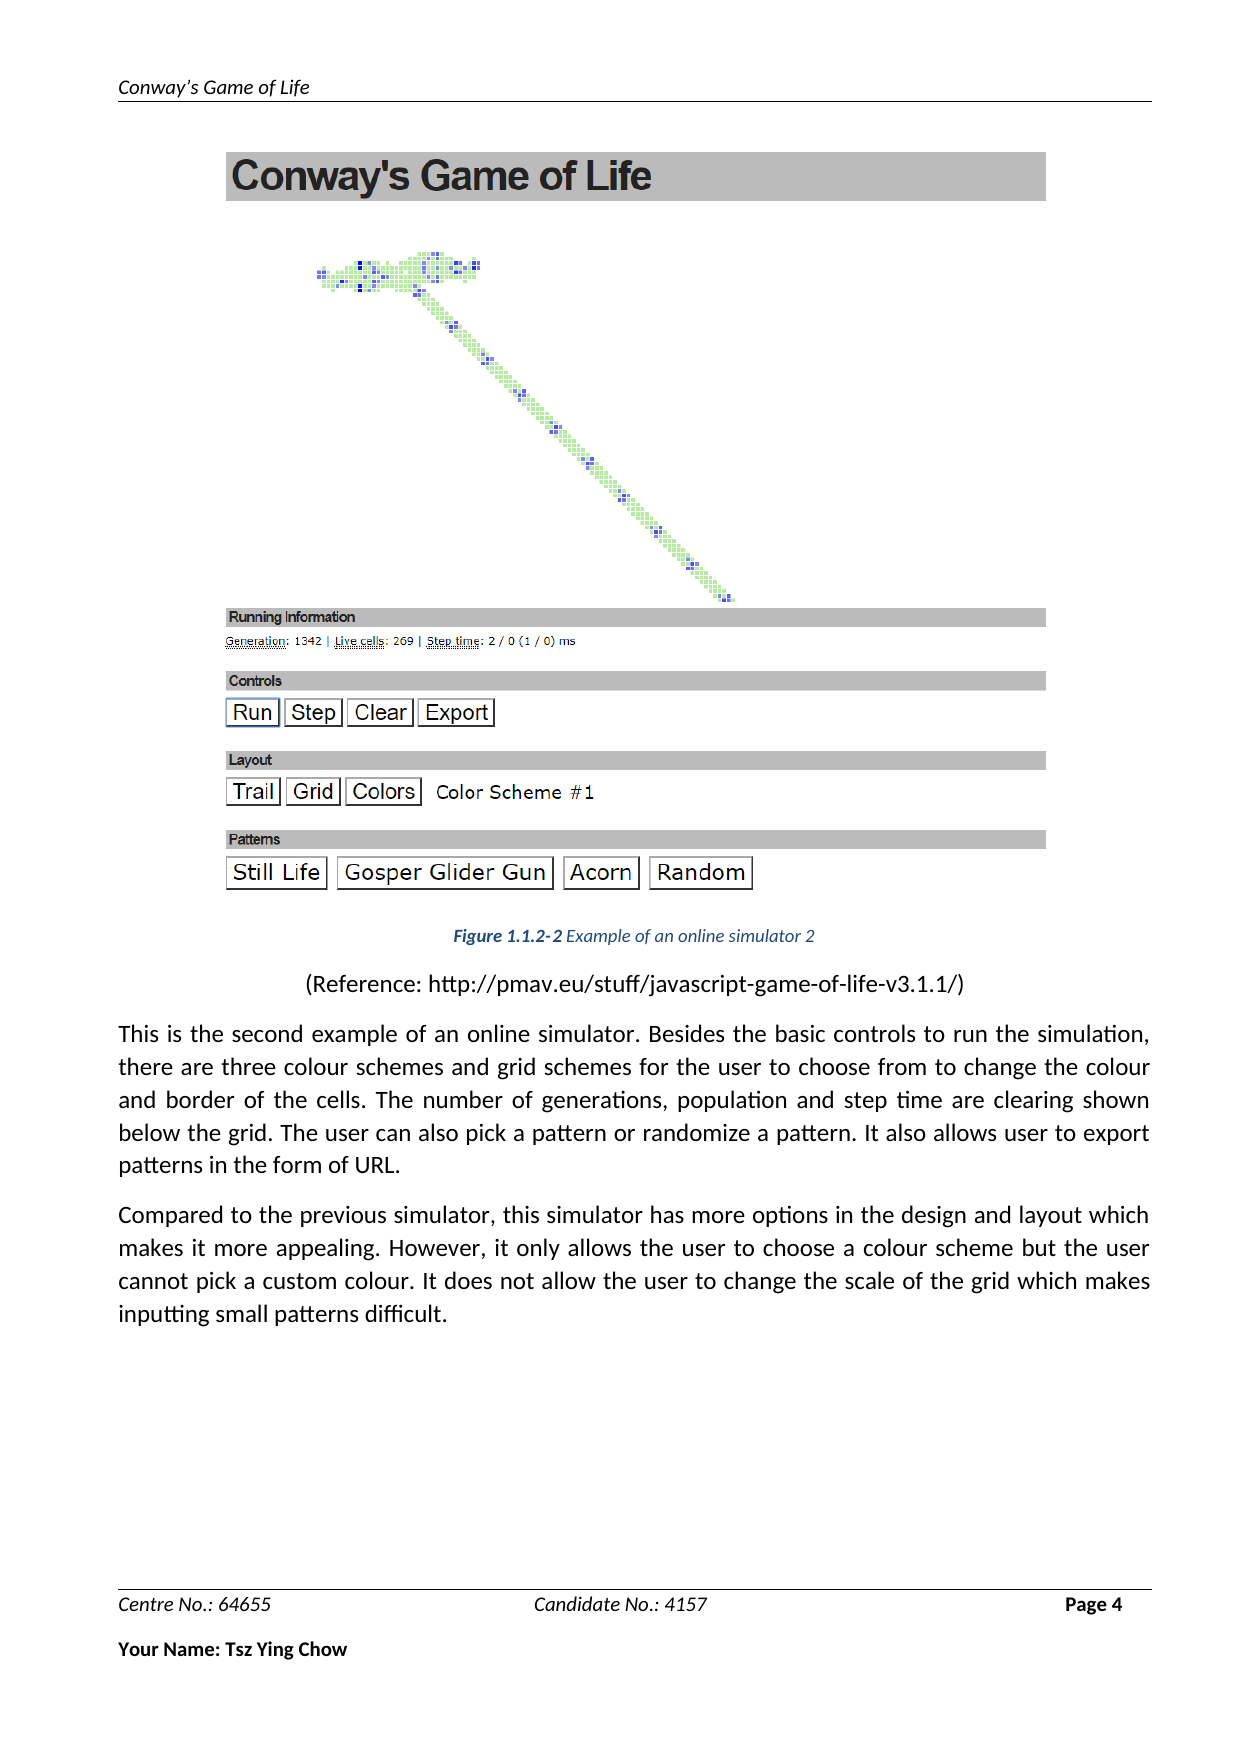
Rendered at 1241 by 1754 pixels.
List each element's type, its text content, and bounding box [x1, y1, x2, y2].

text Figure 1.1.2-2 Example of an online simulator 2 [118, 924, 1152, 947]
text This is the second example of an online simulator. Besides the basic controls to run the simulation, there are three colour schemes and grid schemes for the user to choose from to change the colour and border of the cells. The number of generations, population and step time are clearing shown below the grid. The user can also pick a pattern or randomize a pattern. It also allows user to export patterns in the form of URL. [118, 1018, 1152, 1180]
text (Reference: http://pmav.eu/stuff/javascript-game-of-life-v3.1.1/) [118, 968, 1152, 999]
text Compared to the previous simulator, this simulator has more options in the design and layout which makes it more appealing. However, it only allows the user to choose a colour scheme but the user cannot pick a custom colour. It does not allow the user to change the scale of the grid which makes inputting small patterns difficult. [118, 1199, 1152, 1328]
picture [216, 147, 1054, 906]
